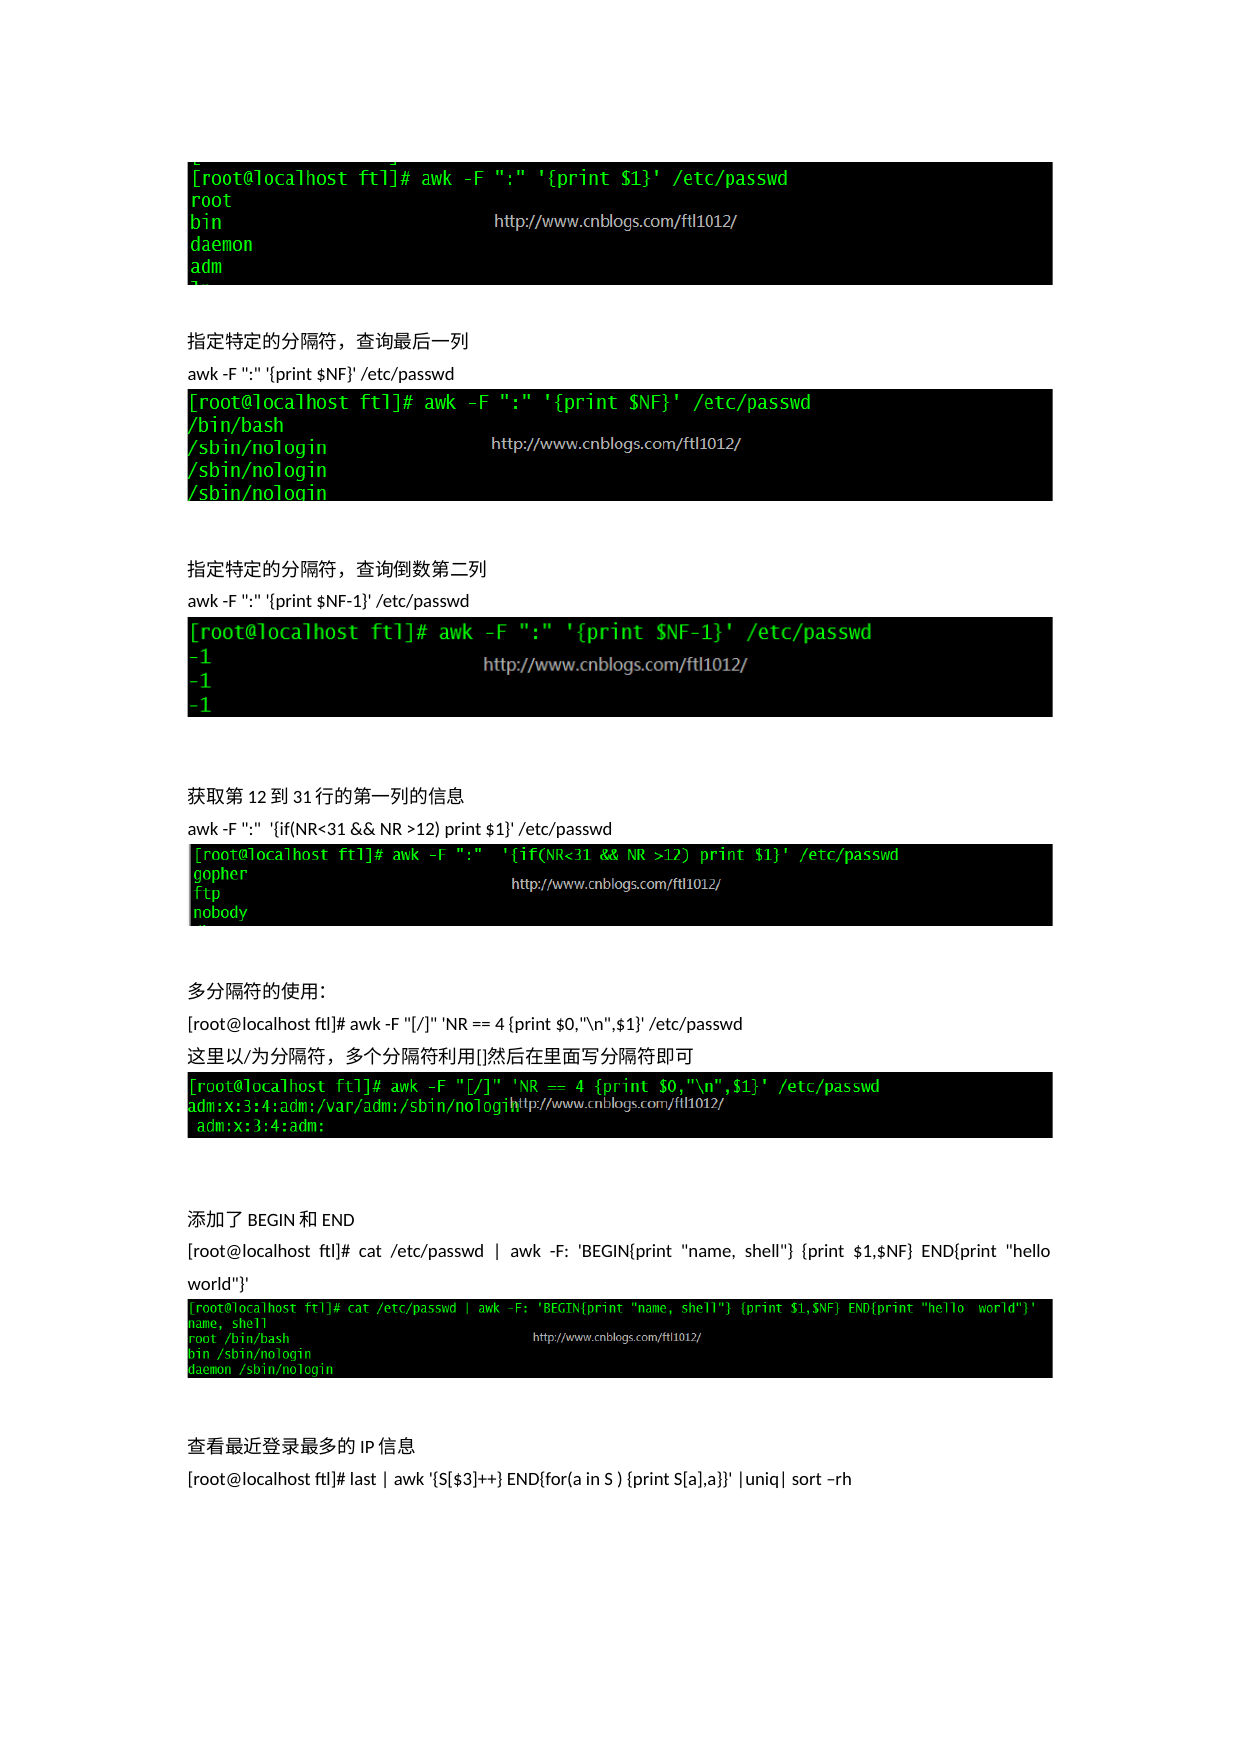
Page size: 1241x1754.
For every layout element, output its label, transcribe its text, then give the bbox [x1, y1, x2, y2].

text [root@localhost ftl]# last | awk '{S[$3]++} END{for(a in S ) {print S[a],a}}' |uniq| sort –rh [187, 1462, 1053, 1494]
text 指定特定的分隔符，查询最后一列 [187, 324, 1053, 357]
text 查看最近登录最多的IP信息 [187, 1429, 1053, 1462]
text [root@localhost ftl]# awk -F "[/]" 'NR == 4 {print $0,"\n",$1}' /etc/passwd [187, 1007, 1053, 1039]
picture [187, 162, 1053, 285]
text 指定特定的分隔符，查询倒数第二列 [187, 552, 1053, 584]
picture [187, 844, 1053, 926]
text 获取第12到31行的第一列的信息 [187, 779, 1053, 812]
text 这里以/为分隔符，多个分隔符利用[]然后在里面写分隔符即可 [187, 1039, 1053, 1072]
text 添加了BEGIN和END [187, 1202, 1053, 1234]
picture [187, 389, 1053, 501]
text [root@localhost ftl]# cat /etc/passwd | awk -F: 'BEGIN{print "name, shell"} {print $1,$NF} END{print "hello world"}' [187, 1234, 1053, 1299]
text awk -F ":" '{print $NF-1}' /etc/passwd [187, 584, 1053, 617]
picture [187, 1072, 1053, 1138]
picture [187, 1299, 1053, 1378]
picture [187, 617, 1053, 717]
text 多分隔符的使用： [187, 974, 1053, 1007]
text awk -F ":" '{print $NF}' /etc/passwd [187, 357, 1053, 389]
text awk -F ":" '{if(NR<31 && NR >12) print $1}' /etc/passwd [187, 812, 1053, 844]
